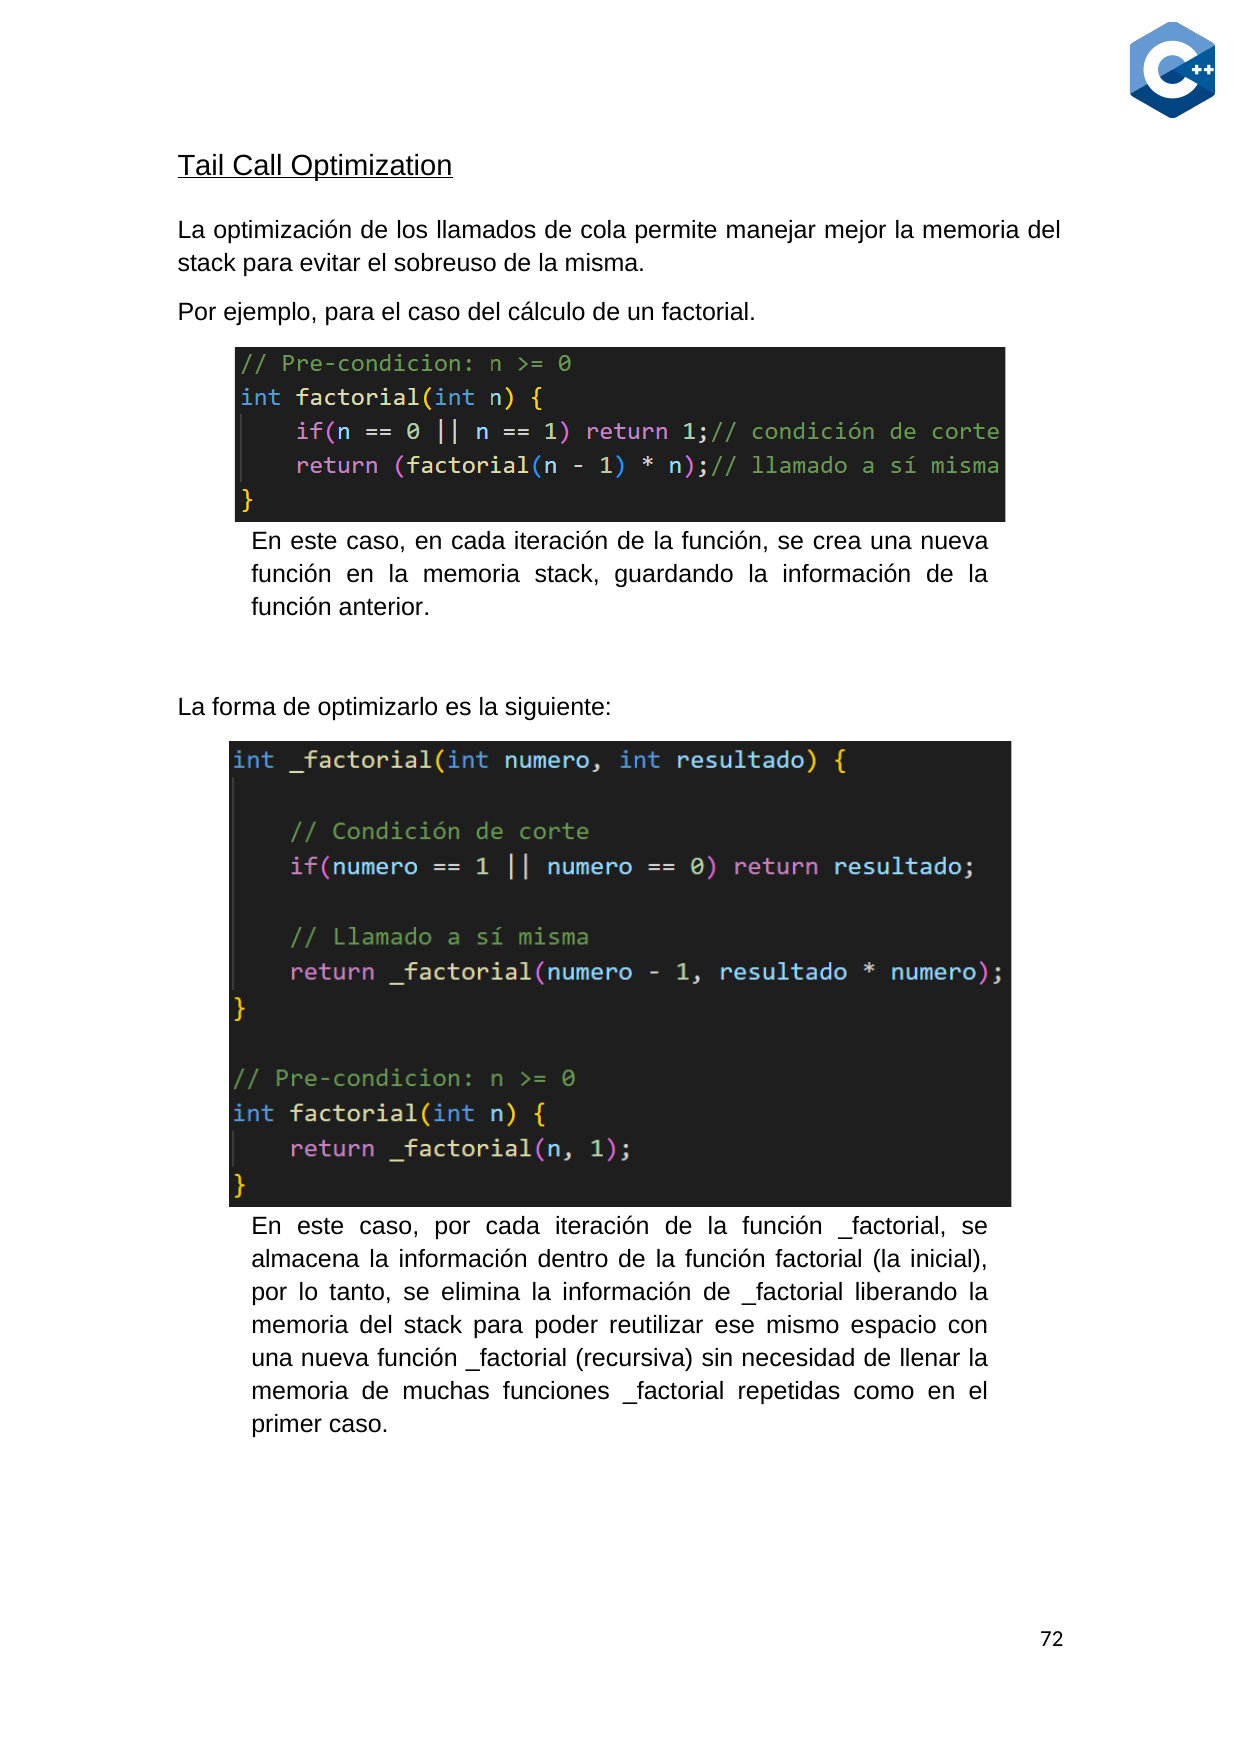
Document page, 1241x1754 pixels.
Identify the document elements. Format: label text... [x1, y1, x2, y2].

text En este caso, en cada iteración de la función, se crea una nueva función en la memoria stack, guardando la información de la función anterior. [251, 526, 989, 621]
text La optimización de los llamados de cola permite manejar mejor la memoria del stack para evitar el sobreuso de la misma. [177, 214, 1063, 276]
text Tail Call Optimization [177, 148, 1063, 181]
picture [234, 347, 1006, 522]
picture [229, 741, 1012, 1207]
text La forma de optimizarlo es la siguiente: [177, 692, 1063, 720]
picture [1129, 22, 1215, 118]
text En este caso, por cada iteración de la función _factorial, se almacena la información dentro de la función factorial (la inicial), por lo tanto, se elimina la información de _factorial liberando la memoria del stack para poder reutilizar ese mismo espacio con una nueva función _factorial (recursiva) sin necesidad de llenar la memoria de muchas funciones _factorial repetidas como en el primer caso. [251, 1211, 989, 1438]
text Por ejemplo, para el caso del cálculo de un factorial. [177, 297, 1063, 326]
